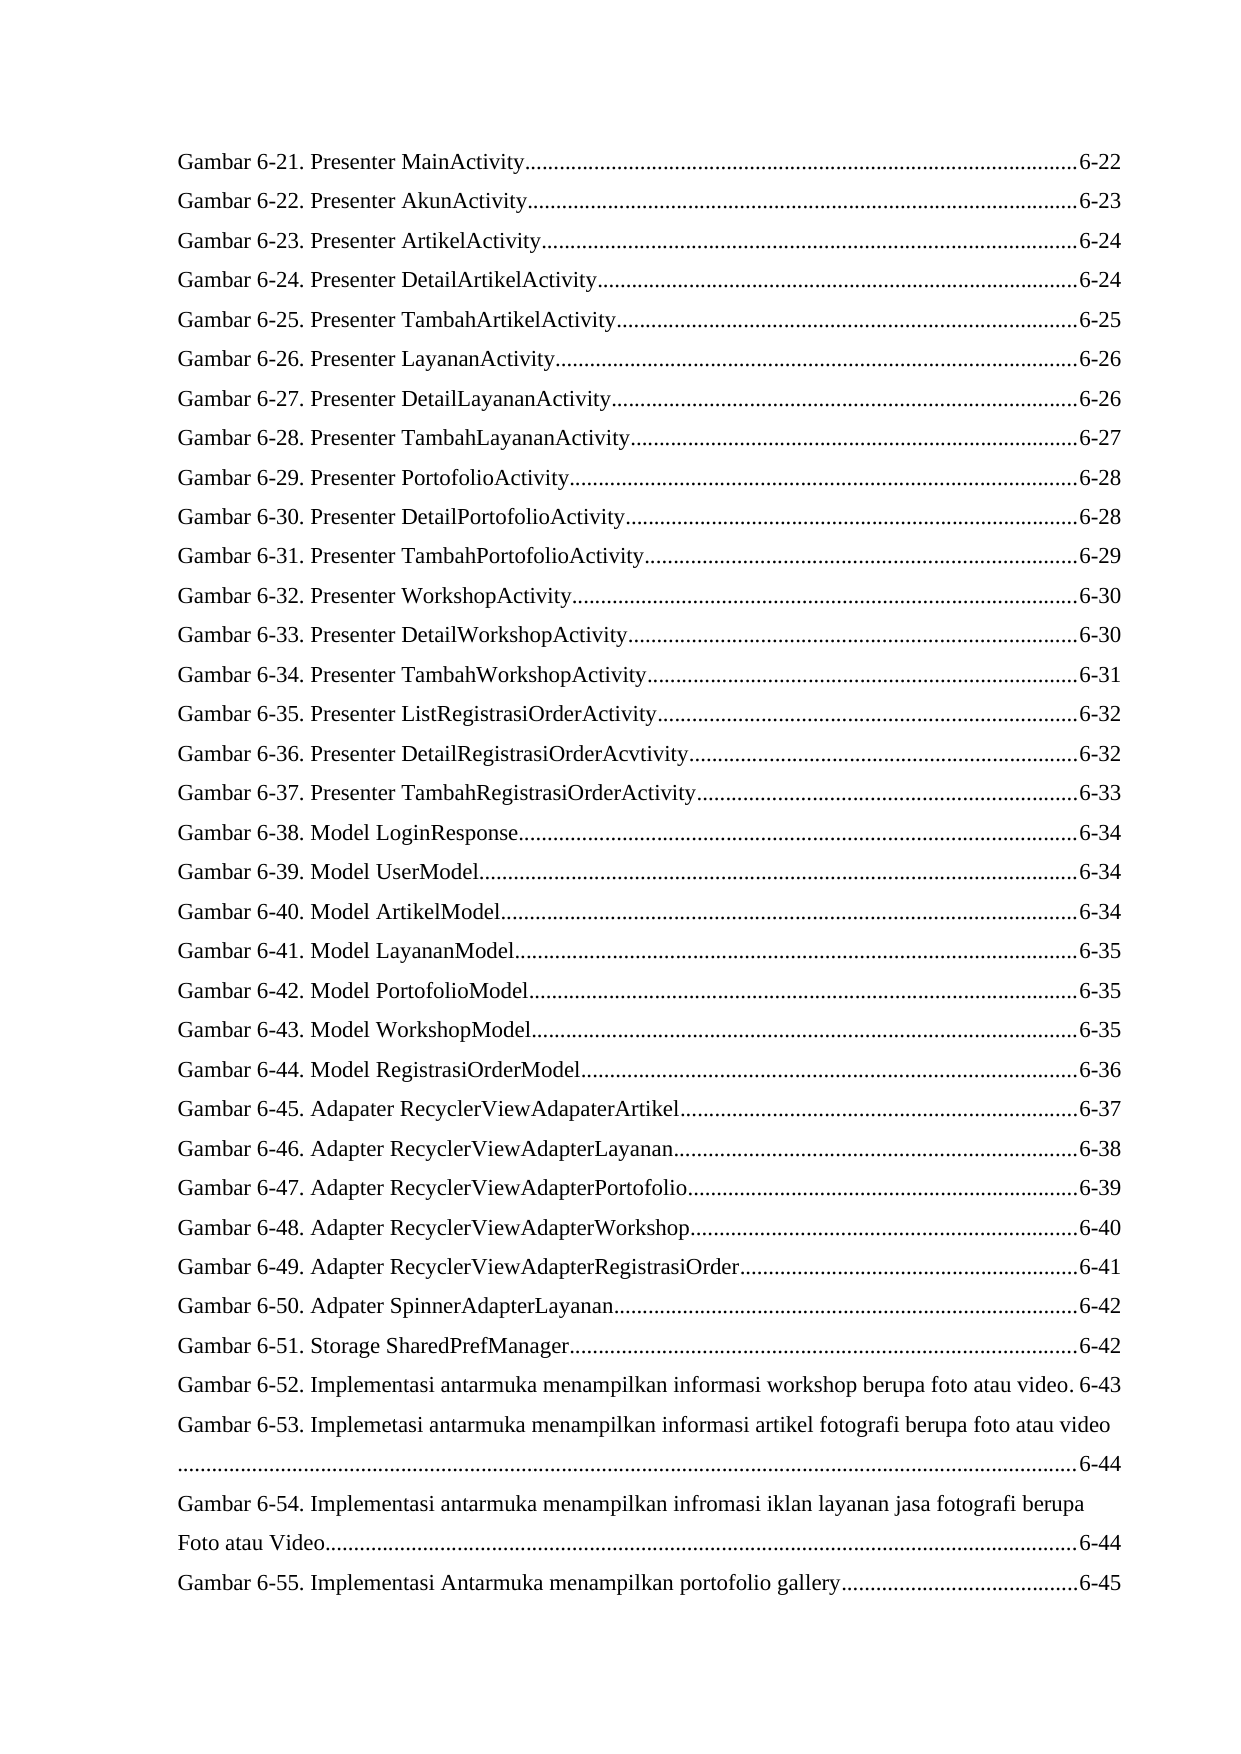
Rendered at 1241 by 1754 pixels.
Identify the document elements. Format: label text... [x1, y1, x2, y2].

text Gambar 6-31. Presenter TambahPortofolioActivity 6-29 [177, 542, 1122, 569]
text Gambar 6-33. Presenter DetailWorkshopActivity 6-30 [177, 621, 1122, 648]
text Gambar 6-35. Presenter ListRegistrasiOrderActivity 6-32 [177, 700, 1122, 727]
text Gambar 6-21. Presenter MainActivity 6-22 [177, 148, 1122, 174]
text Gambar 6-36. Presenter DetailRegistrasiOrderAcvtivity 6-32 [177, 740, 1122, 766]
text Gambar 6-39. Model UserModel 6-34 [177, 858, 1122, 885]
text Gambar 6-47. Adapter RecyclerViewAdapterPortofolio 6-39 [177, 1174, 1122, 1201]
text Gambar 6-55. Implementasi Antarmuka menampilkan portofolio gallery 6-45 [177, 1569, 1122, 1595]
text Gambar 6-48. Adapter RecyclerViewAdapterWorkshop 6-40 [177, 1214, 1122, 1240]
text Gambar 6-32. Presenter WorkshopActivity 6-30 [177, 582, 1122, 608]
text Gambar 6-40. Model ArtikelModel 6-34 [177, 898, 1122, 924]
text Gambar 6-30. Presenter DetailPortofolioActivity 6-28 [177, 503, 1122, 529]
text Gambar 6-44. Model RegistrasiOrderModel 6-36 [177, 1056, 1122, 1082]
text Gambar 6-50. Adpater SpinnerAdapterLayanan 6-42 [177, 1293, 1122, 1319]
text Gambar 6-37. Presenter TambahRegistrasiOrderActivity 6-33 [177, 779, 1122, 806]
text Gambar 6-24. Presenter DetailArtikelActivity 6-24 [177, 266, 1122, 292]
text Gambar 6-26. Presenter LayananActivity 6-26 [177, 345, 1122, 371]
text Gambar 6-43. Model WorkshopModel 6-35 [177, 1016, 1122, 1043]
text Gambar 6-51. Storage SharedPrefManager 6-42 [177, 1332, 1122, 1358]
text Gambar 6-22. Presenter AkunActivity 6-23 [177, 187, 1122, 213]
text Gambar 6-29. Presenter PortofolioActivity 6-28 [177, 463, 1122, 490]
text Gambar 6-45. Adapater RecyclerViewAdapaterArtikel 6-37 [177, 1095, 1122, 1122]
text Gambar 6-38. Model LoginResponse 6-34 [177, 819, 1122, 845]
text Gambar 6-25. Presenter TambahArtikelActivity 6-25 [177, 306, 1122, 332]
text Gambar 6-42. Model PortofolioModel 6-35 [177, 977, 1122, 1003]
text Gambar 6-49. Adapter RecyclerViewAdapterRegistrasiOrder 6-41 [177, 1253, 1122, 1279]
text Gambar 6-27. Presenter DetailLayananActivity 6-26 [177, 384, 1122, 411]
text Gambar 6-23. Presenter ArtikelActivity 6-24 [177, 227, 1122, 253]
text Gambar 6-53. Implemetasi antarmuka menampilkan informasi artikel fotografi berupa foto atau video 6-44 [177, 1411, 1122, 1477]
text Gambar 6-46. Adapter RecyclerViewAdapterLayanan 6-38 [177, 1135, 1122, 1161]
text Gambar 6-34. Presenter TambahWorkshopActivity 6-31 [177, 661, 1122, 687]
text Gambar 6-54. Implementasi antarmuka menampilkan infromasi iklan layanan jasa fotografi berupa Foto atau Video 6-44 [177, 1490, 1122, 1556]
text Gambar 6-28. Presenter TambahLayananActivity 6-27 [177, 424, 1122, 450]
text Gambar 6-41. Model LayananModel 6-35 [177, 937, 1122, 964]
text Gambar 6-52. Implementasi antarmuka menampilkan informasi workshop berupa foto atau video 6-43 [177, 1372, 1122, 1398]
